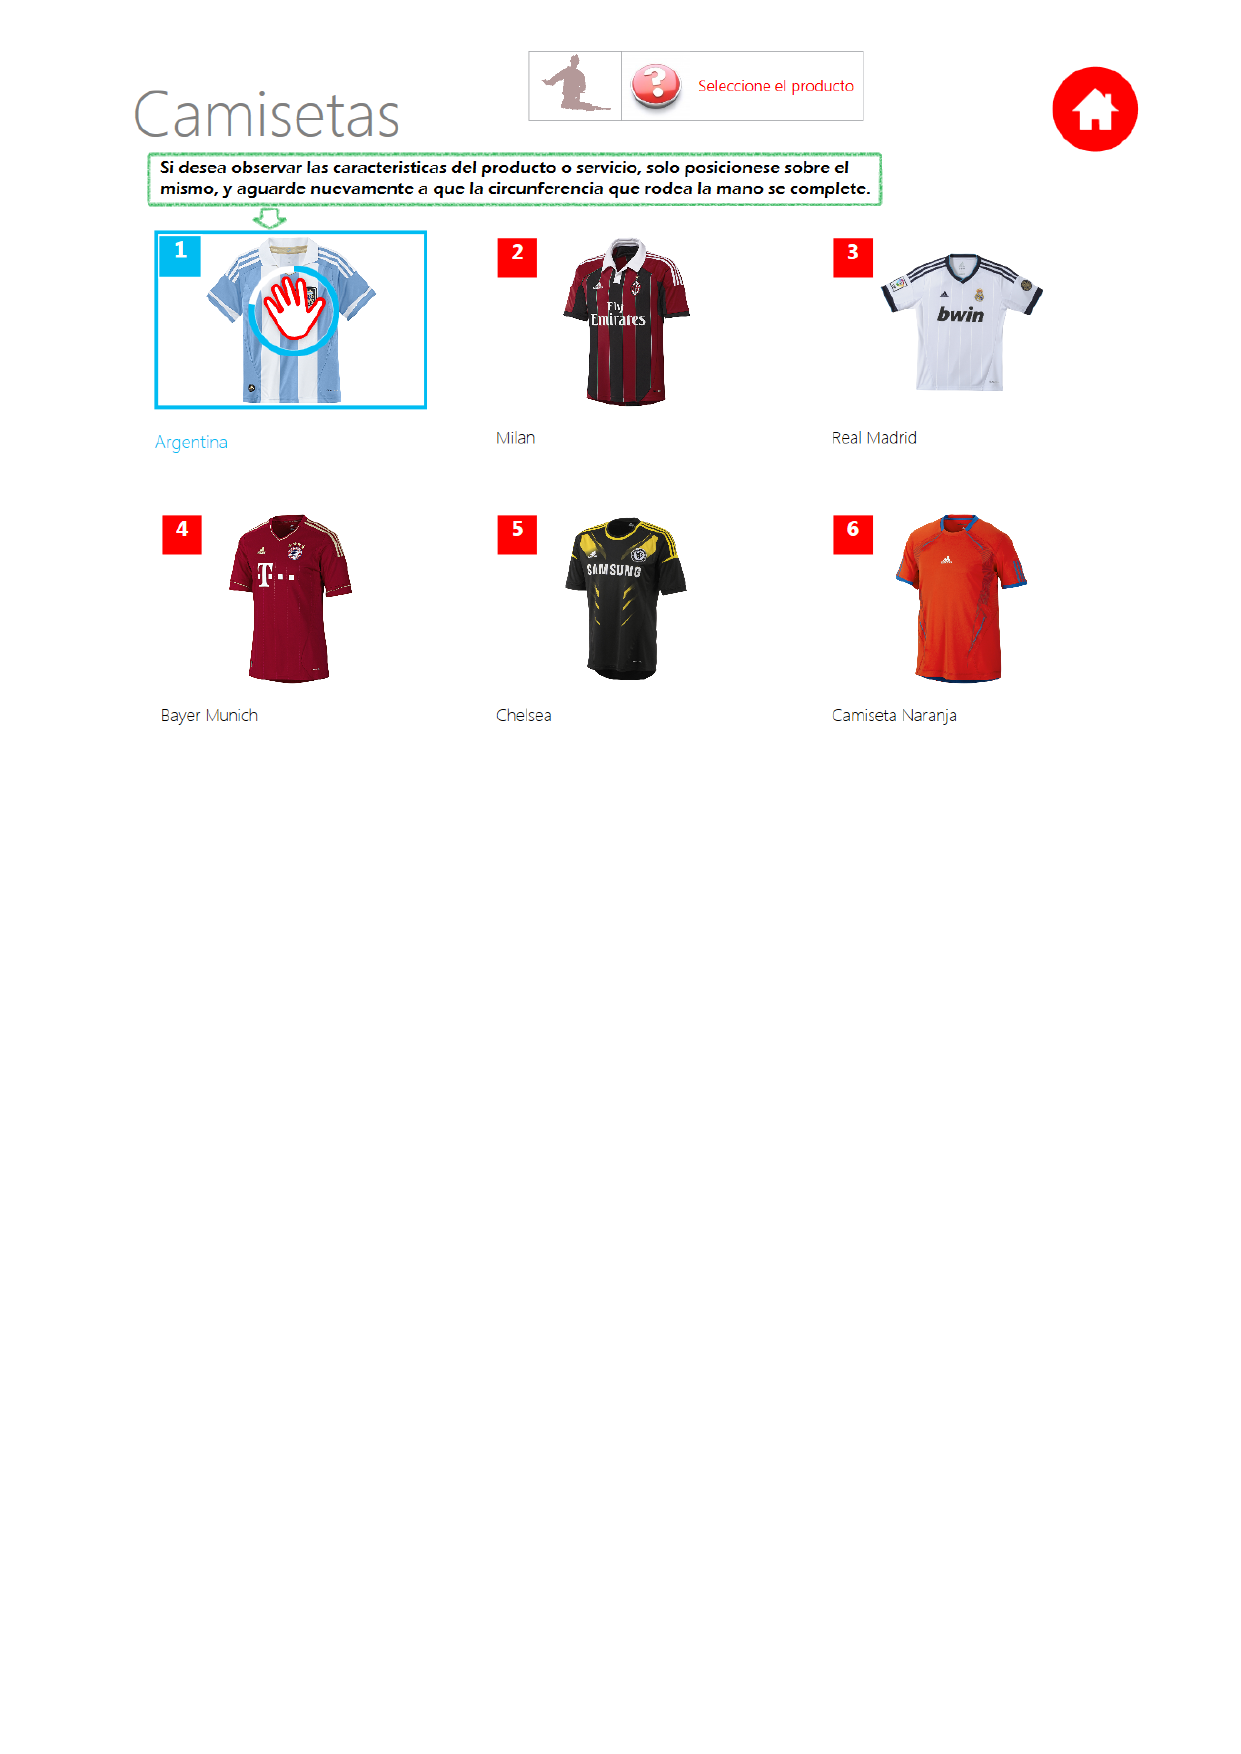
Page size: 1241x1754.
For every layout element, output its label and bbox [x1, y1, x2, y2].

picture [0, 51, 1241, 746]
